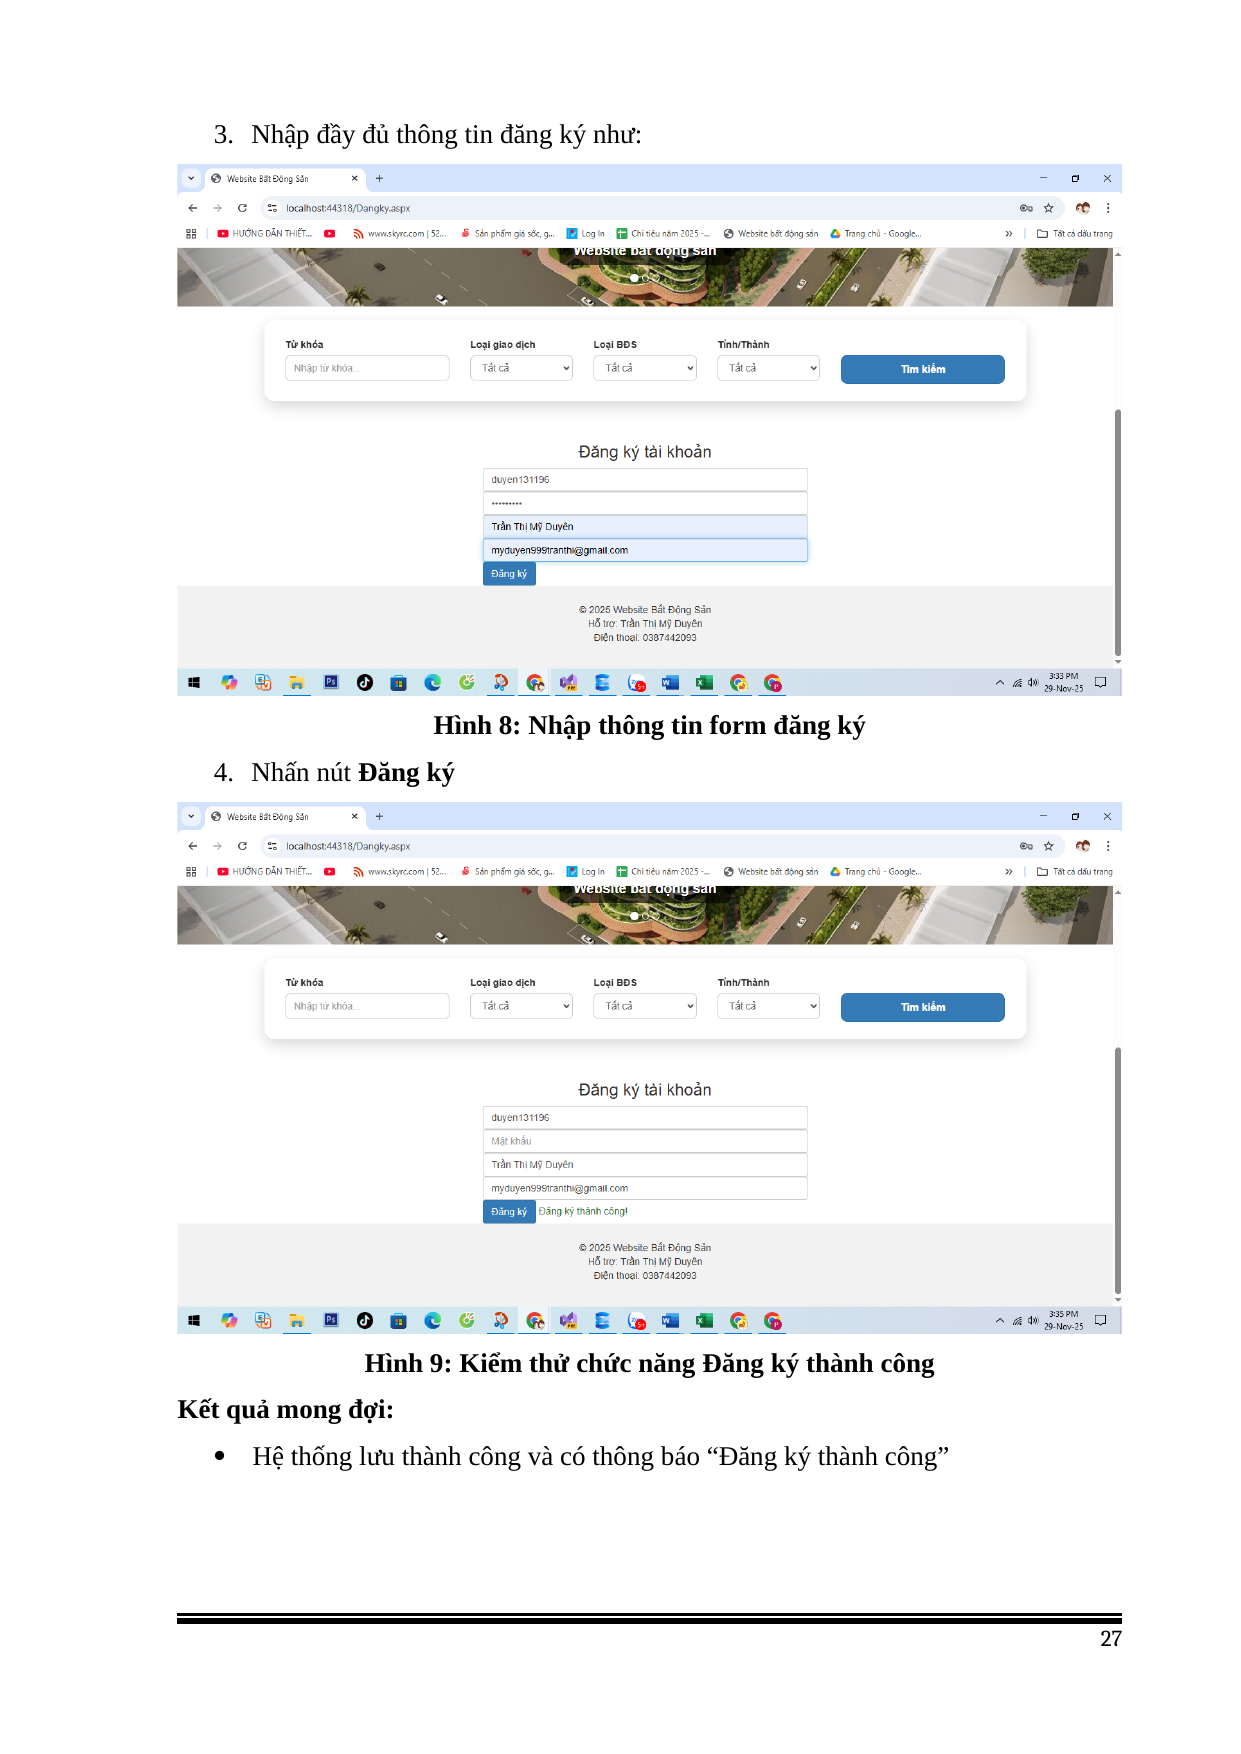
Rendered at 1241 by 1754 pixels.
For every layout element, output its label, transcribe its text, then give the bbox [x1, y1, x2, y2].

list Hệ thống lưu thành công và có thông báo “Đăng ký thành công” [215, 1440, 1122, 1471]
text Kết quả mong đợi: [177, 1393, 1122, 1425]
picture [177, 164, 1123, 696]
text Hình 9: Kiểm thử chức năng Đăng ký thành công [177, 1347, 1122, 1378]
list Nhấn nút Đăng ký [213, 756, 1122, 787]
list Nhập đầy đủ thông tin đăng ký như: [213, 118, 1122, 149]
text Hình 8: Nhập thông tin form đăng ký [177, 709, 1122, 740]
picture [177, 802, 1123, 1334]
